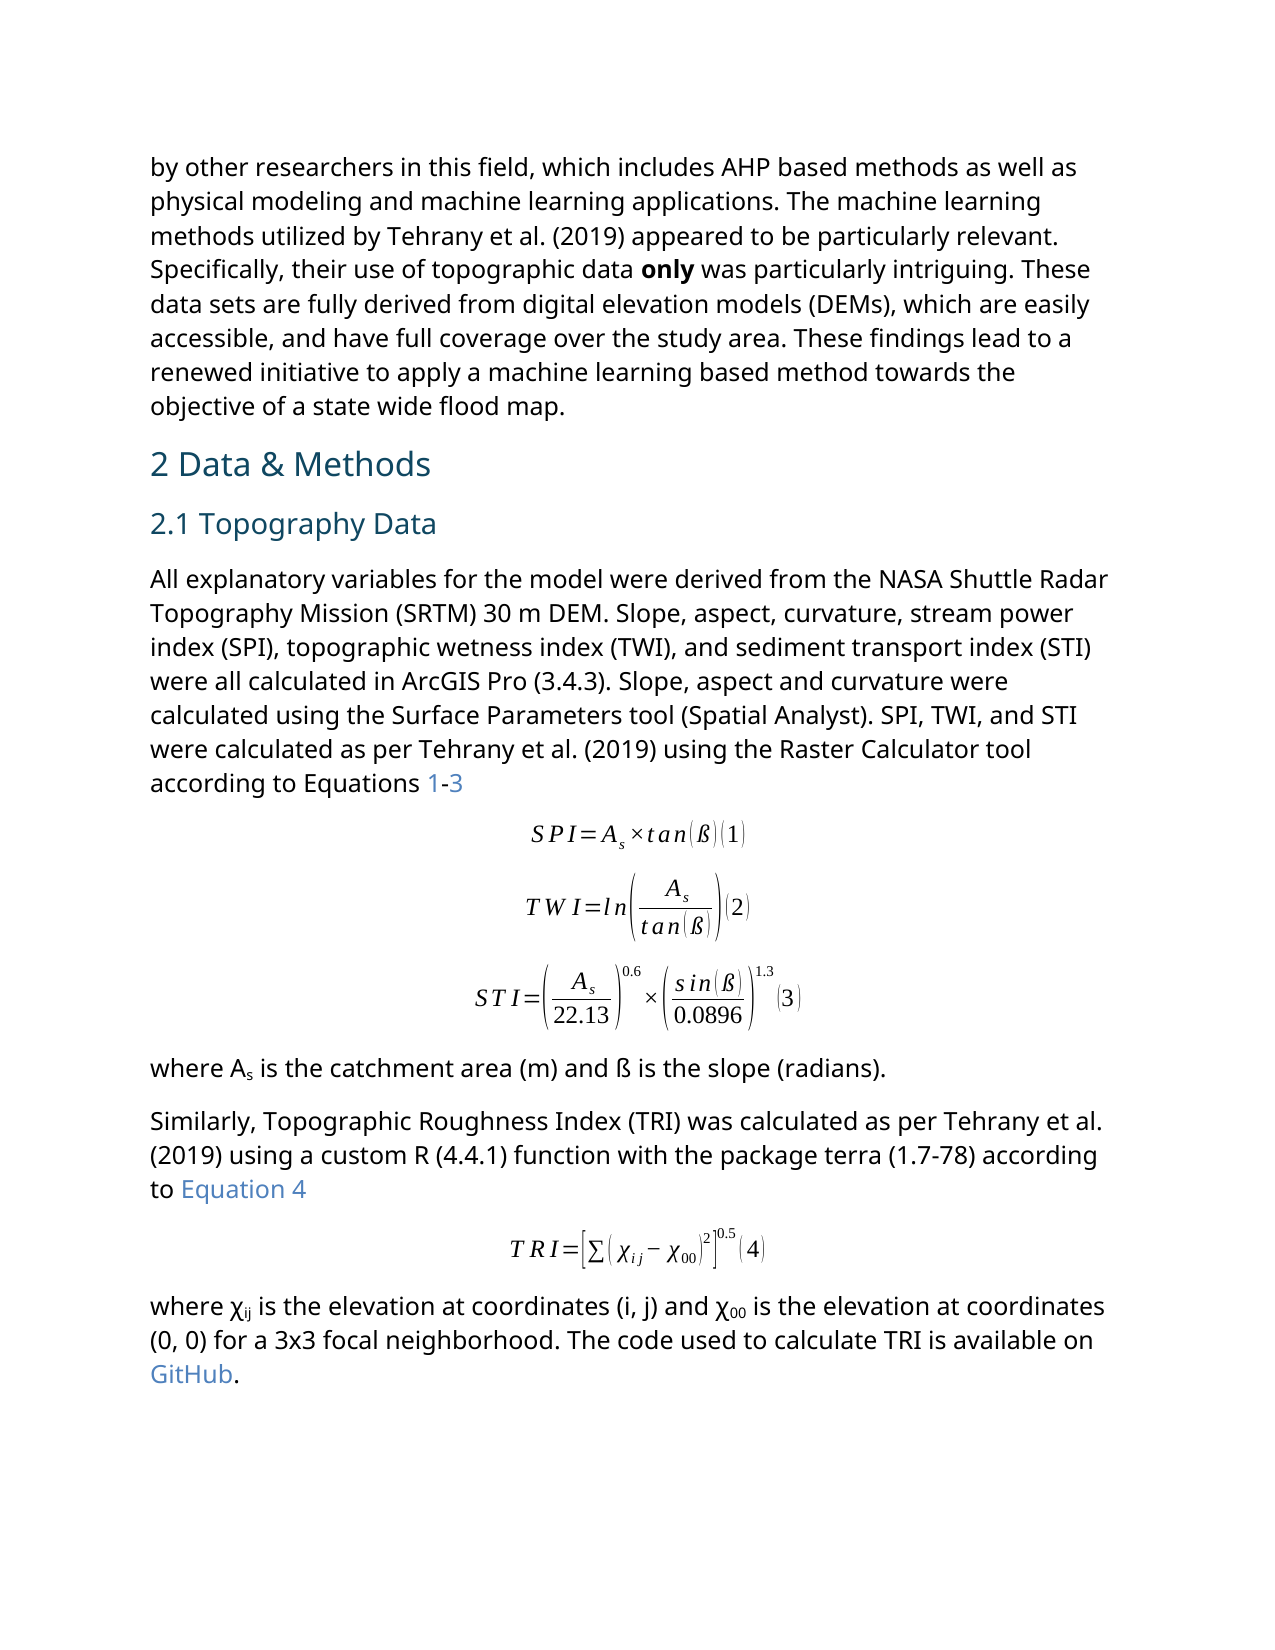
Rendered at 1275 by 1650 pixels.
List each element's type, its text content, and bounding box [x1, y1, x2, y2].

subtitle 2 Data & Methods [150, 441, 1125, 487]
text where As is the catchment area (m) and ß is the slope (radians). [150, 1051, 1125, 1085]
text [150, 150, 1125, 422]
subtitle 2.1 Topography Data [150, 503, 1125, 543]
text All explanatory variables for the model were derived from the NASA Shuttle Radar Topography Mission (SRTM) 30 m DEM. Slope, aspect, curvature, stream power index (SPI), topographic wetness index (TWI), and sediment transport index (STI) were all calculated in ArcGIS Pro (3.4.3). Slope, aspect and curvature were calculated using the Surface Parameters tool (Spatial Analyst). SPI, TWI, and STI were calculated as per Tehrany et al. (2019) using the Raster Calculator tool according to Equations 1-3 [150, 562, 1125, 800]
text Similarly, Topographic Roughness Index (TRI) was calculated as per Tehrany et al. (2019) using a custom R (4.4.1) function with the package terra (1.7-78) according to Equation 4 [150, 1104, 1125, 1206]
text where χij is the elevation at coordinates (i, j) and χ00 is the elevation at coordinates (0, 0) for a 3x3 focal neighborhood. The code used to calculate TRI is available on GitHub. [150, 1289, 1125, 1391]
